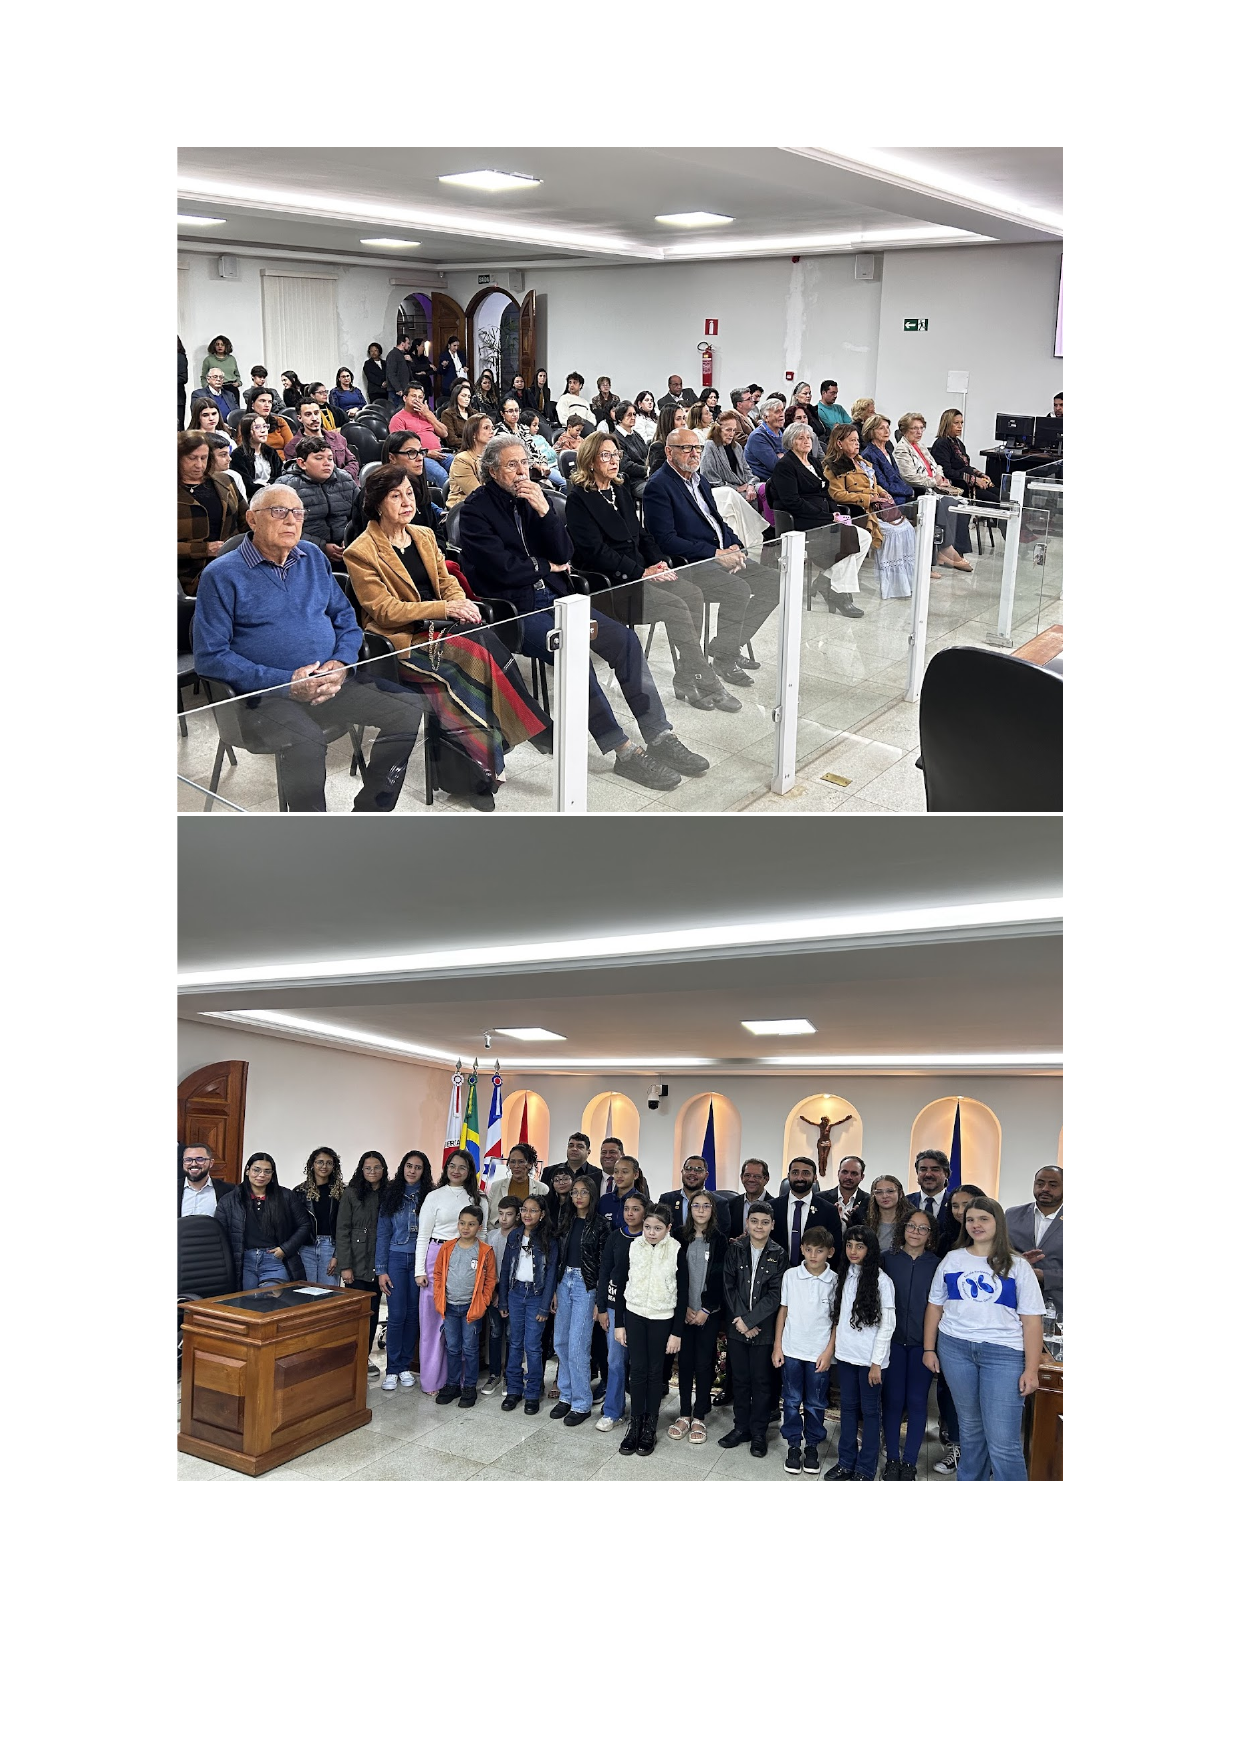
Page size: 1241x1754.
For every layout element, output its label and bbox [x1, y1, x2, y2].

picture [177, 816, 1063, 1481]
picture [177, 147, 1063, 812]
